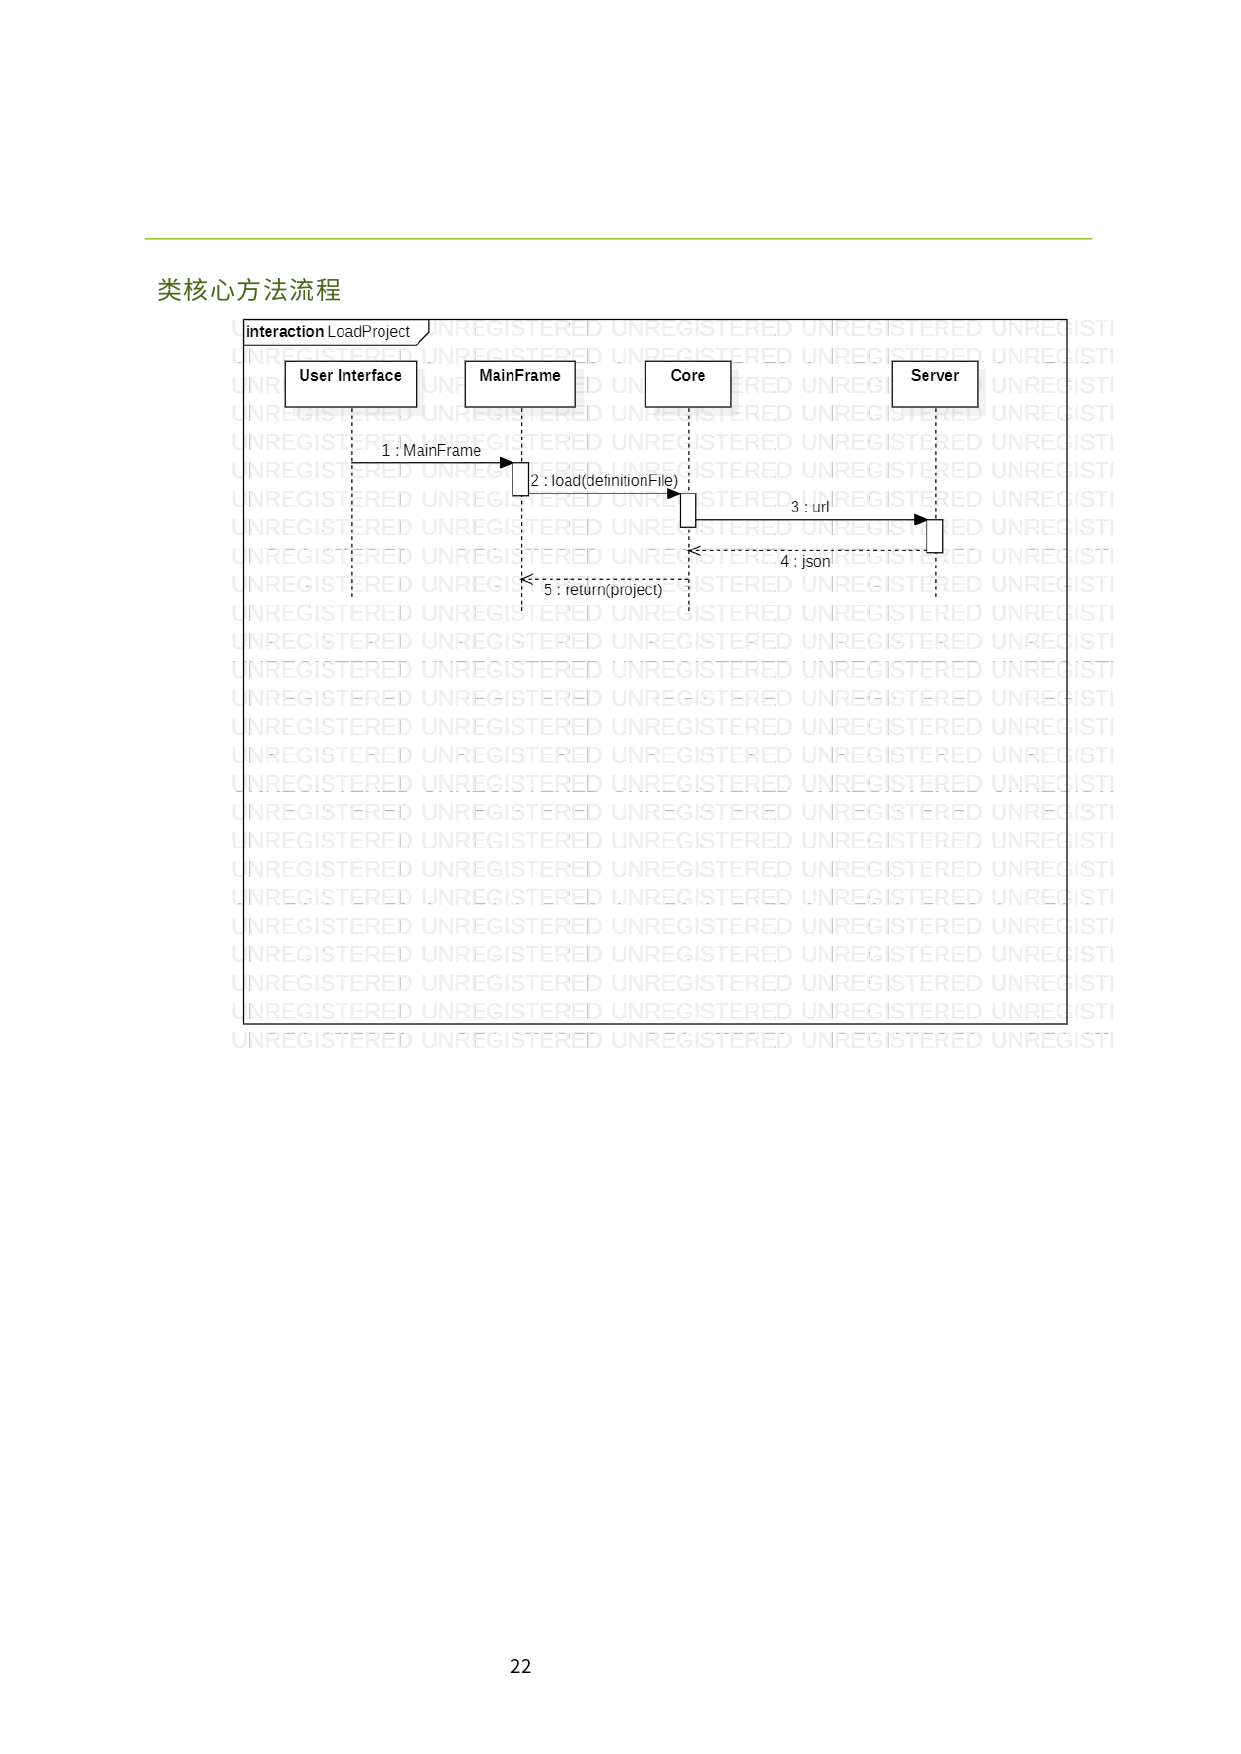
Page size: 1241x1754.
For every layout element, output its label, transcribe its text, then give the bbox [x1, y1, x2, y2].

picture [232, 307, 1114, 1071]
text 类核心方法流程 [129, 271, 1192, 307]
